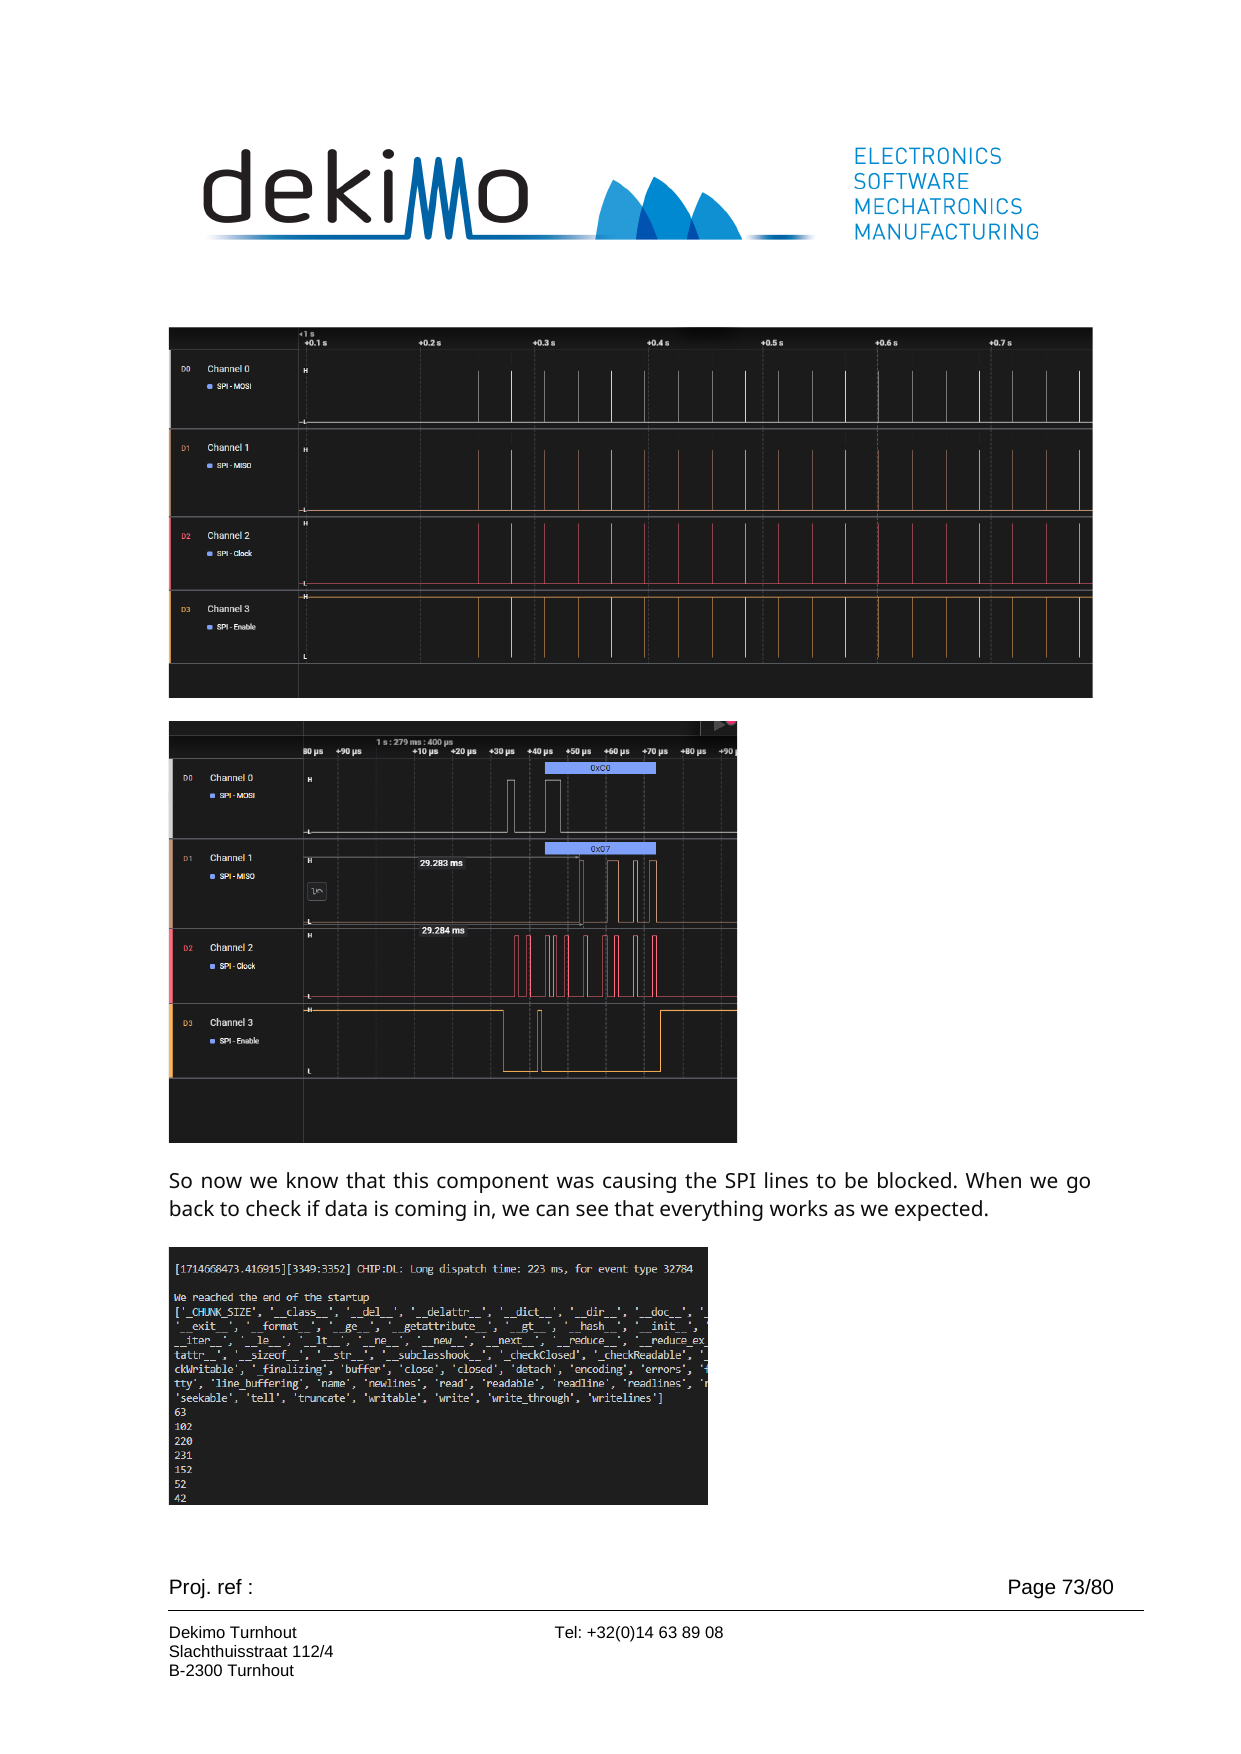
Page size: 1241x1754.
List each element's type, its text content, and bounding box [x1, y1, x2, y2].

picture [159, 73, 1083, 304]
picture [168, 327, 1093, 698]
picture [168, 1247, 708, 1505]
picture [168, 721, 738, 1143]
text So now we know that this component was causing the SPI lines to be blocked. When we go back to check if data is coming in, we can see that everything works as we expected. [169, 1194, 1093, 1223]
